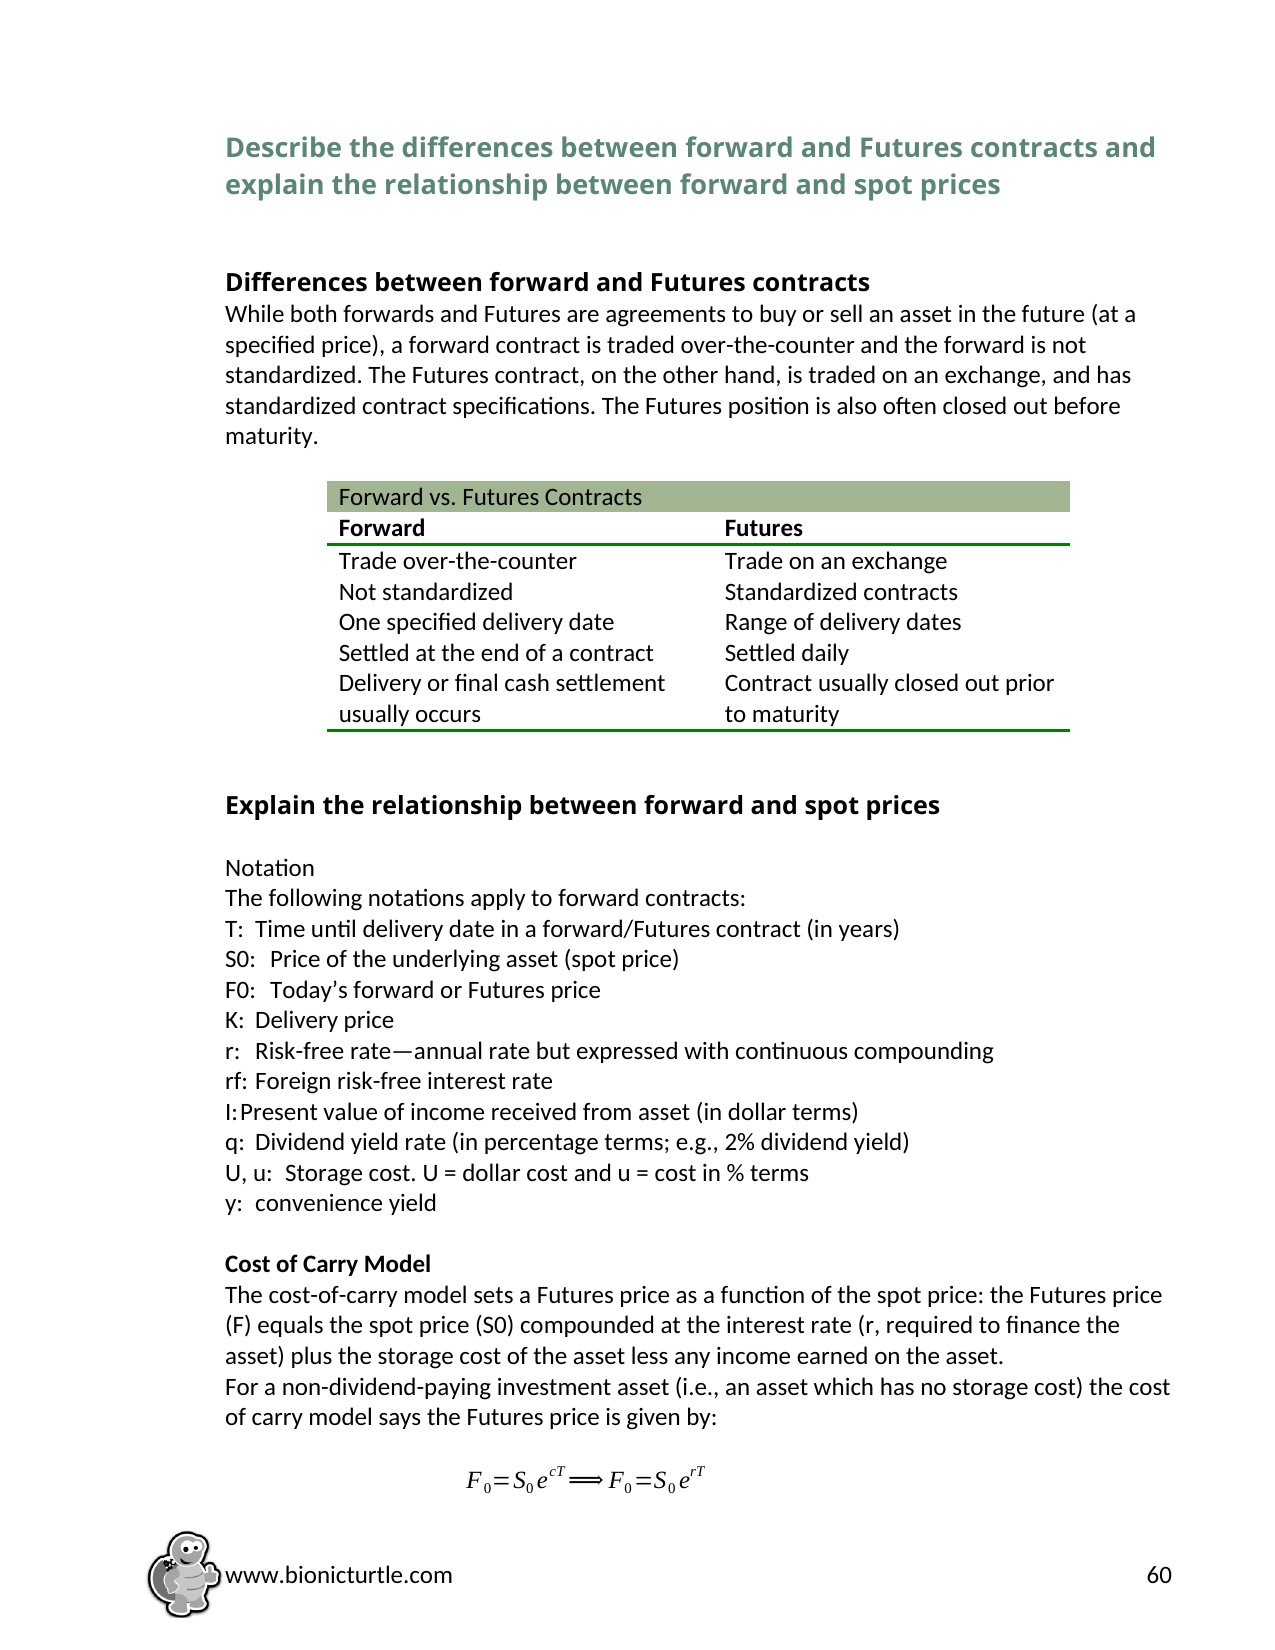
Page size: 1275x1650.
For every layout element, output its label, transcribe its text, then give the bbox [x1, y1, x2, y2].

text The following notations apply to forward contracts: [225, 882, 1172, 913]
text T: Time until delivery date in a forward/Futures contract (in years) [225, 913, 1172, 943]
text rf: Foreign risk-free interest rate [225, 1066, 1172, 1096]
subtitle Describe the differences between forward and Futures contracts and explain the relationship between forward and spot prices [225, 128, 1172, 239]
text Notation [225, 852, 1172, 882]
subtitle Differences between forward and Futures contracts [225, 264, 1172, 298]
text Cost of Carry Model [225, 1249, 1172, 1279]
text For a non-dividend-paying investment asset (i.e., an asset which has no storage cost) the cost of carry model says the Futures price is given by: [225, 1371, 1172, 1462]
text U, u: Storage cost. U = dollar cost and u = cost in % terms [225, 1157, 1172, 1188]
text F0: Today’s forward or Futures price [225, 974, 1172, 1004]
text r: Risk-free rate—annual rate but expressed with continuous compounding [225, 1035, 1172, 1066]
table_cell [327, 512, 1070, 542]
text While both forwards and Futures are agreements to buy or sell an asset in the future (at a specified price), a forward contract is traded over-the-counter and the forward is not standardized. The Futures contract, on the other hand, is traded on an exchange, and has standardized contract specifications. The Futures position is also often closed out before maturity. [225, 298, 1172, 451]
text y: convenience yield [225, 1188, 1172, 1218]
text K: Delivery price [225, 1004, 1172, 1035]
subtitle Explain the relationship between forward and spot prices [225, 787, 1172, 821]
text q: Dividend yield rate (in percentage terms; e.g., 2% dividend yield) [225, 1127, 1172, 1157]
text I: Present value of income received from asset (in dollar terms) [225, 1096, 1172, 1127]
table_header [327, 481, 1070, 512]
text The cost-of-carry model sets a Futures price as a function of the spot price: the Futures price (F) equals the spot price (S0) compounded at the interest rate (r, required to finance the asset) plus the storage cost of the asset less any income earned on the asset. [225, 1279, 1172, 1371]
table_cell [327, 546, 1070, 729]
text S0: Price of the underlying asset (spot price) [225, 943, 1172, 974]
